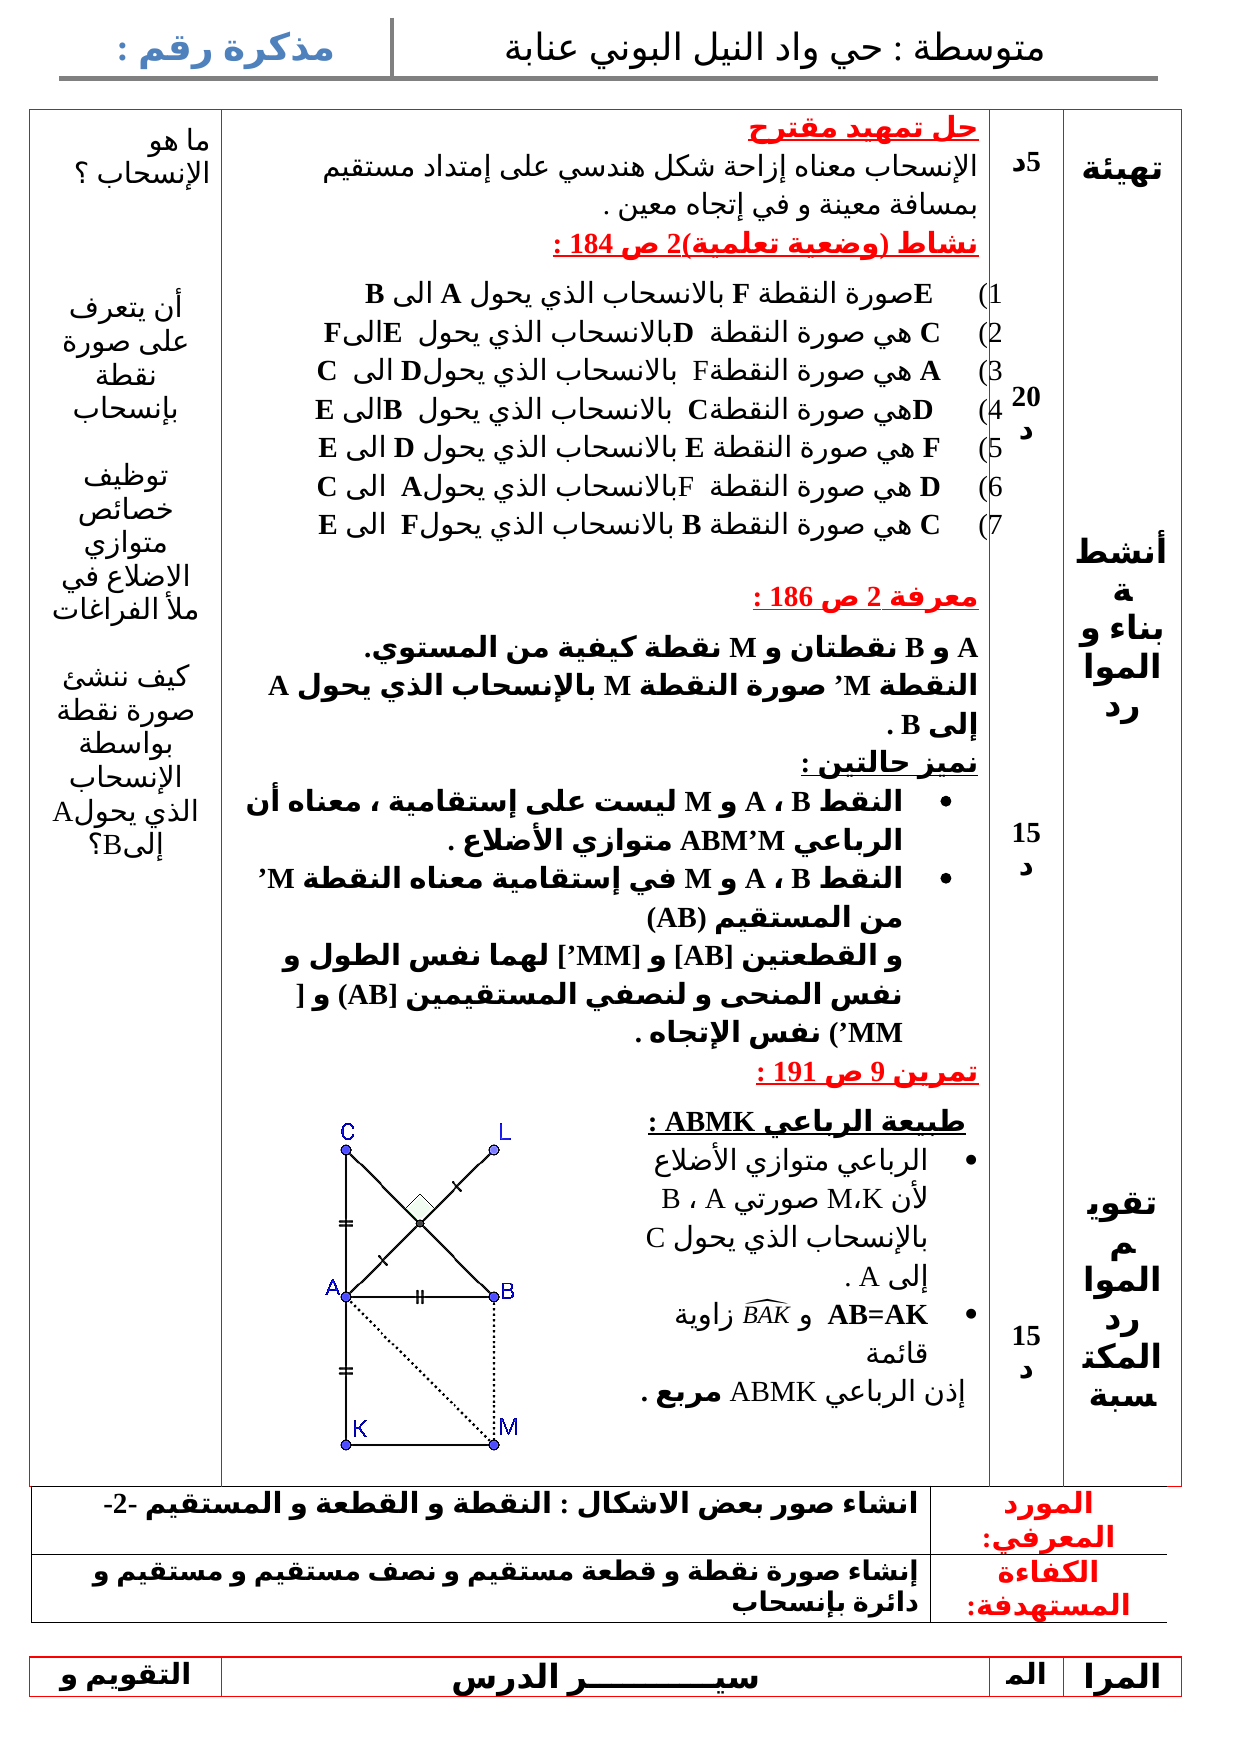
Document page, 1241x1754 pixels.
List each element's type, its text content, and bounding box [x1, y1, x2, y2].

table_cell انشاء صور بعض الاشكال : النقطة و القطعة و المستقيم -2- [32, 1487, 930, 1554]
table_cell المورد المعرفي: [931, 1487, 1167, 1554]
picture [309, 1104, 528, 1464]
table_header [222, 1658, 989, 1696]
table_cell حل تمهيد مقترح الإنسحاب معناه إزاحة شكل هندسي على إمتداد مستقيم بمسافة معينة و في إتجاه معين . نشاط (وضعية تعلمية)2 ص 184 : Eصورة النقطة F بالانسحاب الذي يحول A الى B C هي صورة النقطة Dبالانسحاب الذي يحول EالىF A هي صورة النقطةF بالانسحاب الذي يحولD الى C Dهي صورة النقطةC بالانسحاب الذي يحول Bالى E F هي صورة النقطة E بالانسحاب الذي يحول D الى E D هي صورة النقطة Fبالانسحاب الذي يحولA الى C C هي صورة النقطة B بالانسحاب الذي يحولF الى E معرفة 2 ص 186 : A و B نقطتان و M نقطة كيفية من المستوي. النقطة M’ صورة النقطة M بالإنسحاب الذي يحول A إلى B . نميز حالتين : النقط A ، B و M ليست على إستقامية ، معناه أن الرباعي ABM’M متوازي الأضلاع . النقط A ، B و M في إستقامية معناه النقطة M’ من المستقيم (AB) و القطعتين [AB] و [MM’] لهما نفس الطول و نفس المنحى و لنصفي المستقيمين [AB) و [MM’) نفس الإتجاه . تمرين 9 ص 191 : [222, 110, 989, 1486]
table_header المراحل [1064, 1658, 1181, 1696]
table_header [30, 1658, 221, 1696]
table_cell ما هو الإنسحاب ؟ أن يتعرف على صورة نقطة بإنسحاب توظيف خصائص متوازي الاضلاع في ملأ الفراغات كيف ننشئ صورة نقطة بواسطة الإنسحاب الذي يحولA إلىB؟ [30, 110, 221, 1486]
table_cell الكفاءة المستهدفة: [931, 1555, 1167, 1622]
table_cell تهيئة أنشطة بناء و الموارد تقويم الموارد المكتسبة [1064, 110, 1181, 1486]
table_header المدة [990, 1658, 1063, 1696]
table_cell إنشاء صورة نقطة و قطعة مستقيم و نصف مستقيم و مستقيم و دائرة بإنسحاب [32, 1555, 930, 1622]
table_cell 5د 20 د 15 د 15 د [990, 110, 1063, 1486]
